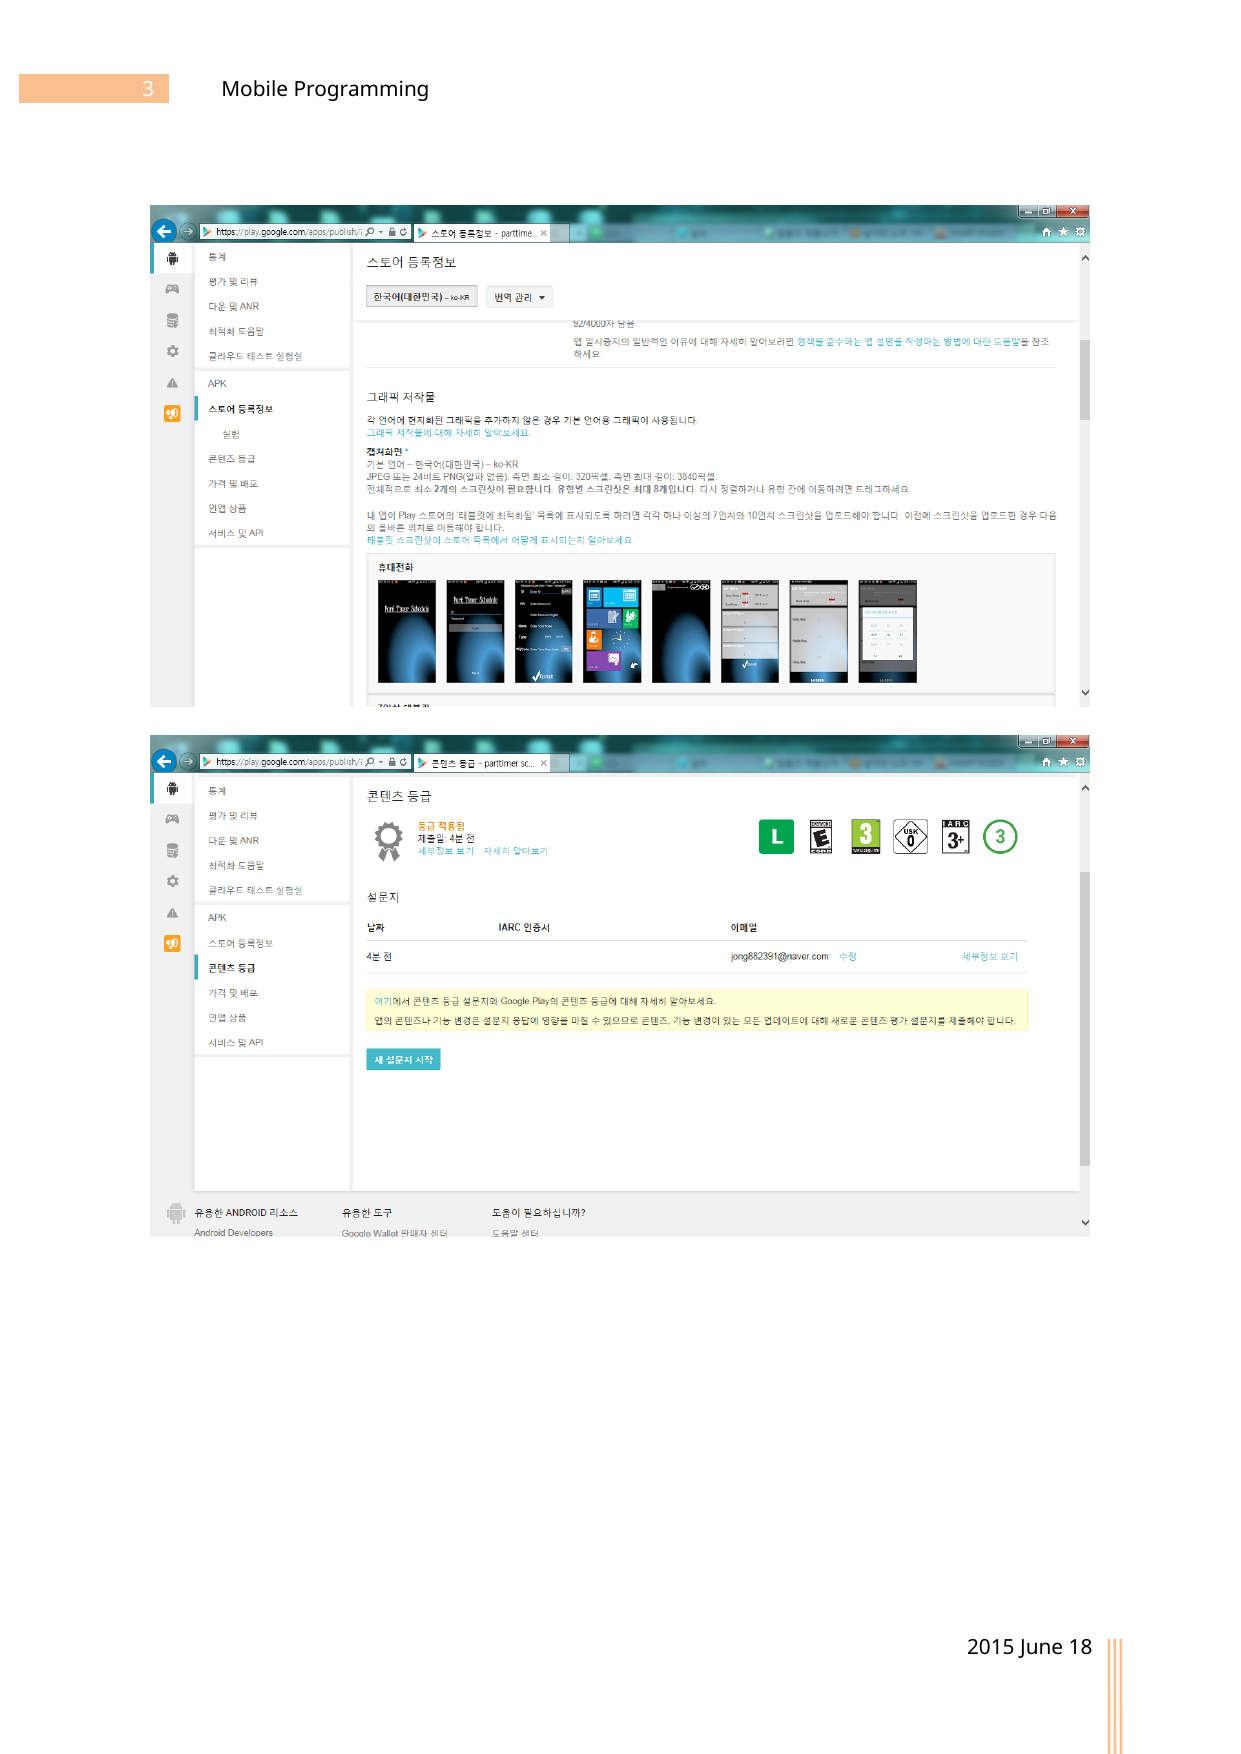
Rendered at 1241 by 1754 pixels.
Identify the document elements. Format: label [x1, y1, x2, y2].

picture [150, 205, 1091, 707]
picture [150, 735, 1091, 1237]
